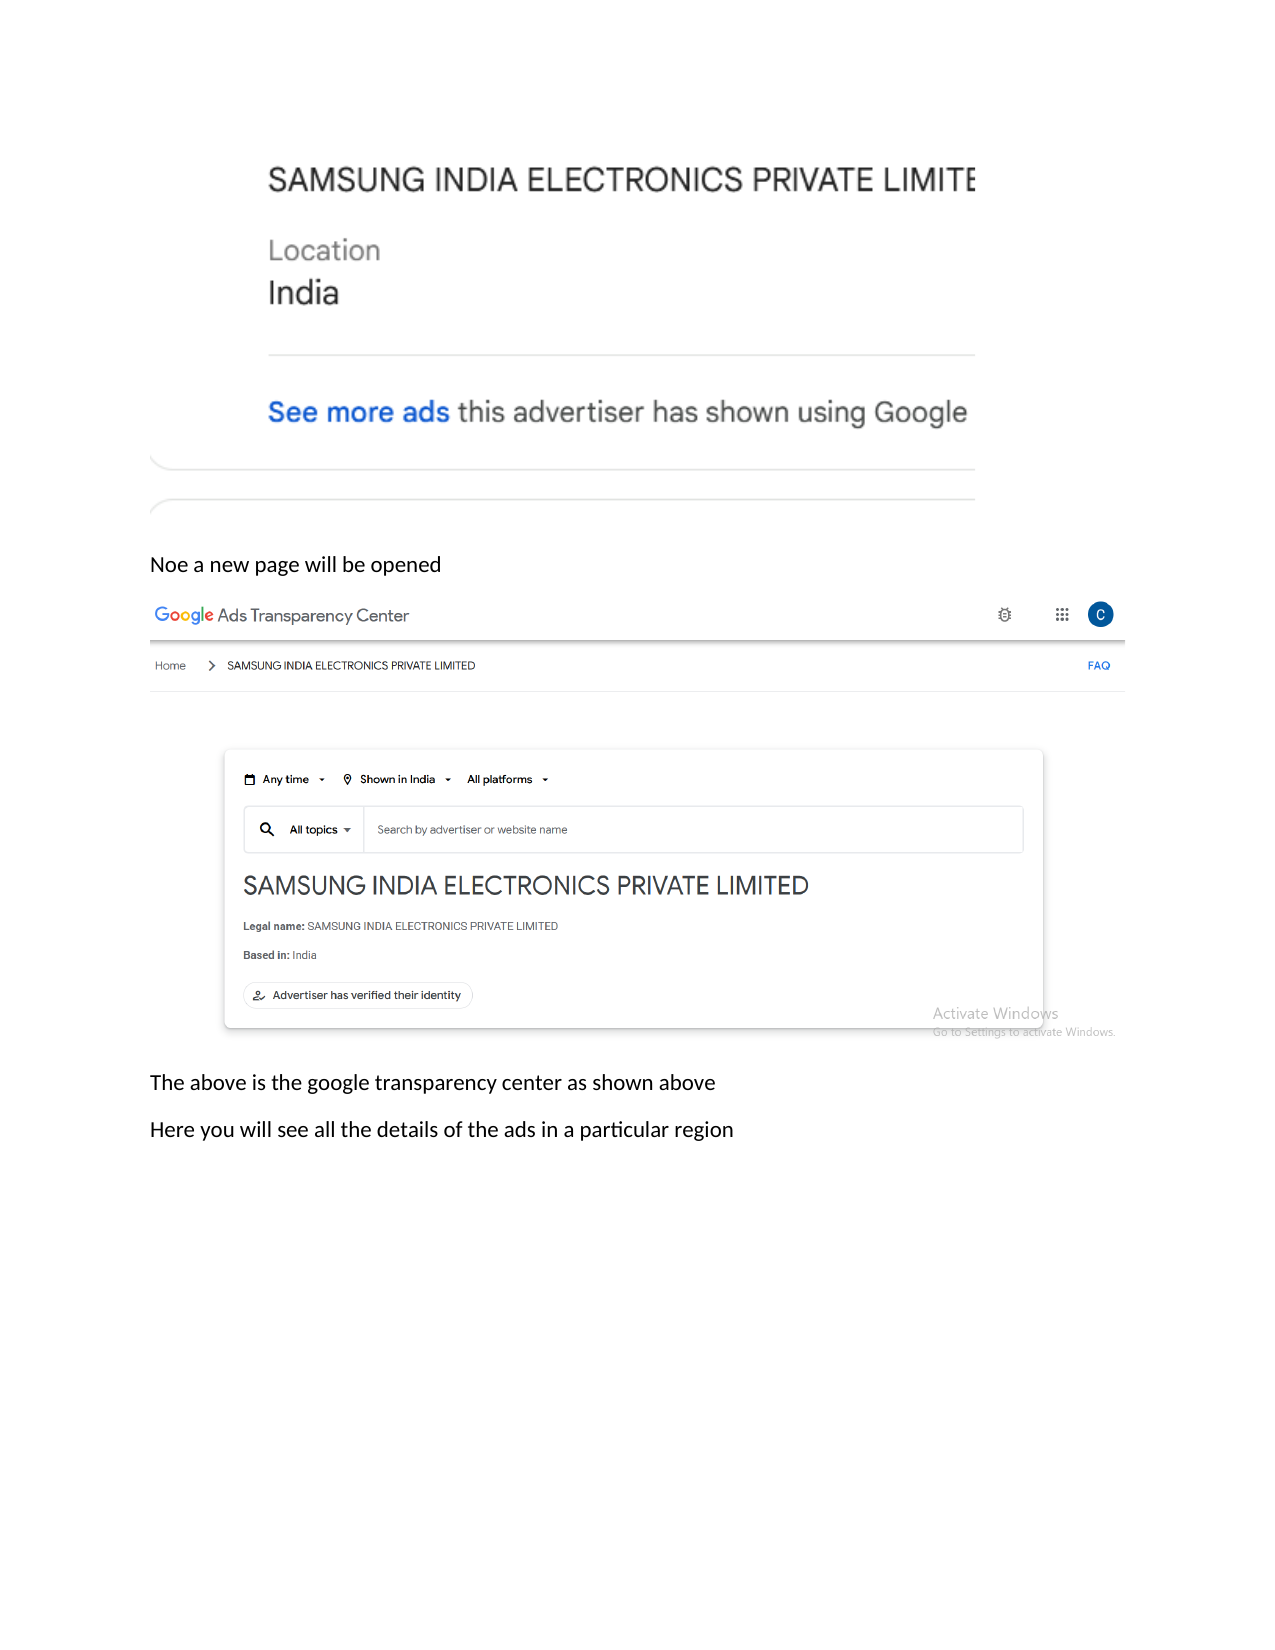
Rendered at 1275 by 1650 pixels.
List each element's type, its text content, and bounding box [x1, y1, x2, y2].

picture [150, 597, 1125, 1050]
picture [150, 150, 976, 532]
text The above is the google transparency center as shown above [150, 1068, 1125, 1096]
text Here you will see all the details of the ads in a particular region [150, 1115, 1125, 1143]
text Noe a new page will be opened [150, 550, 1125, 578]
